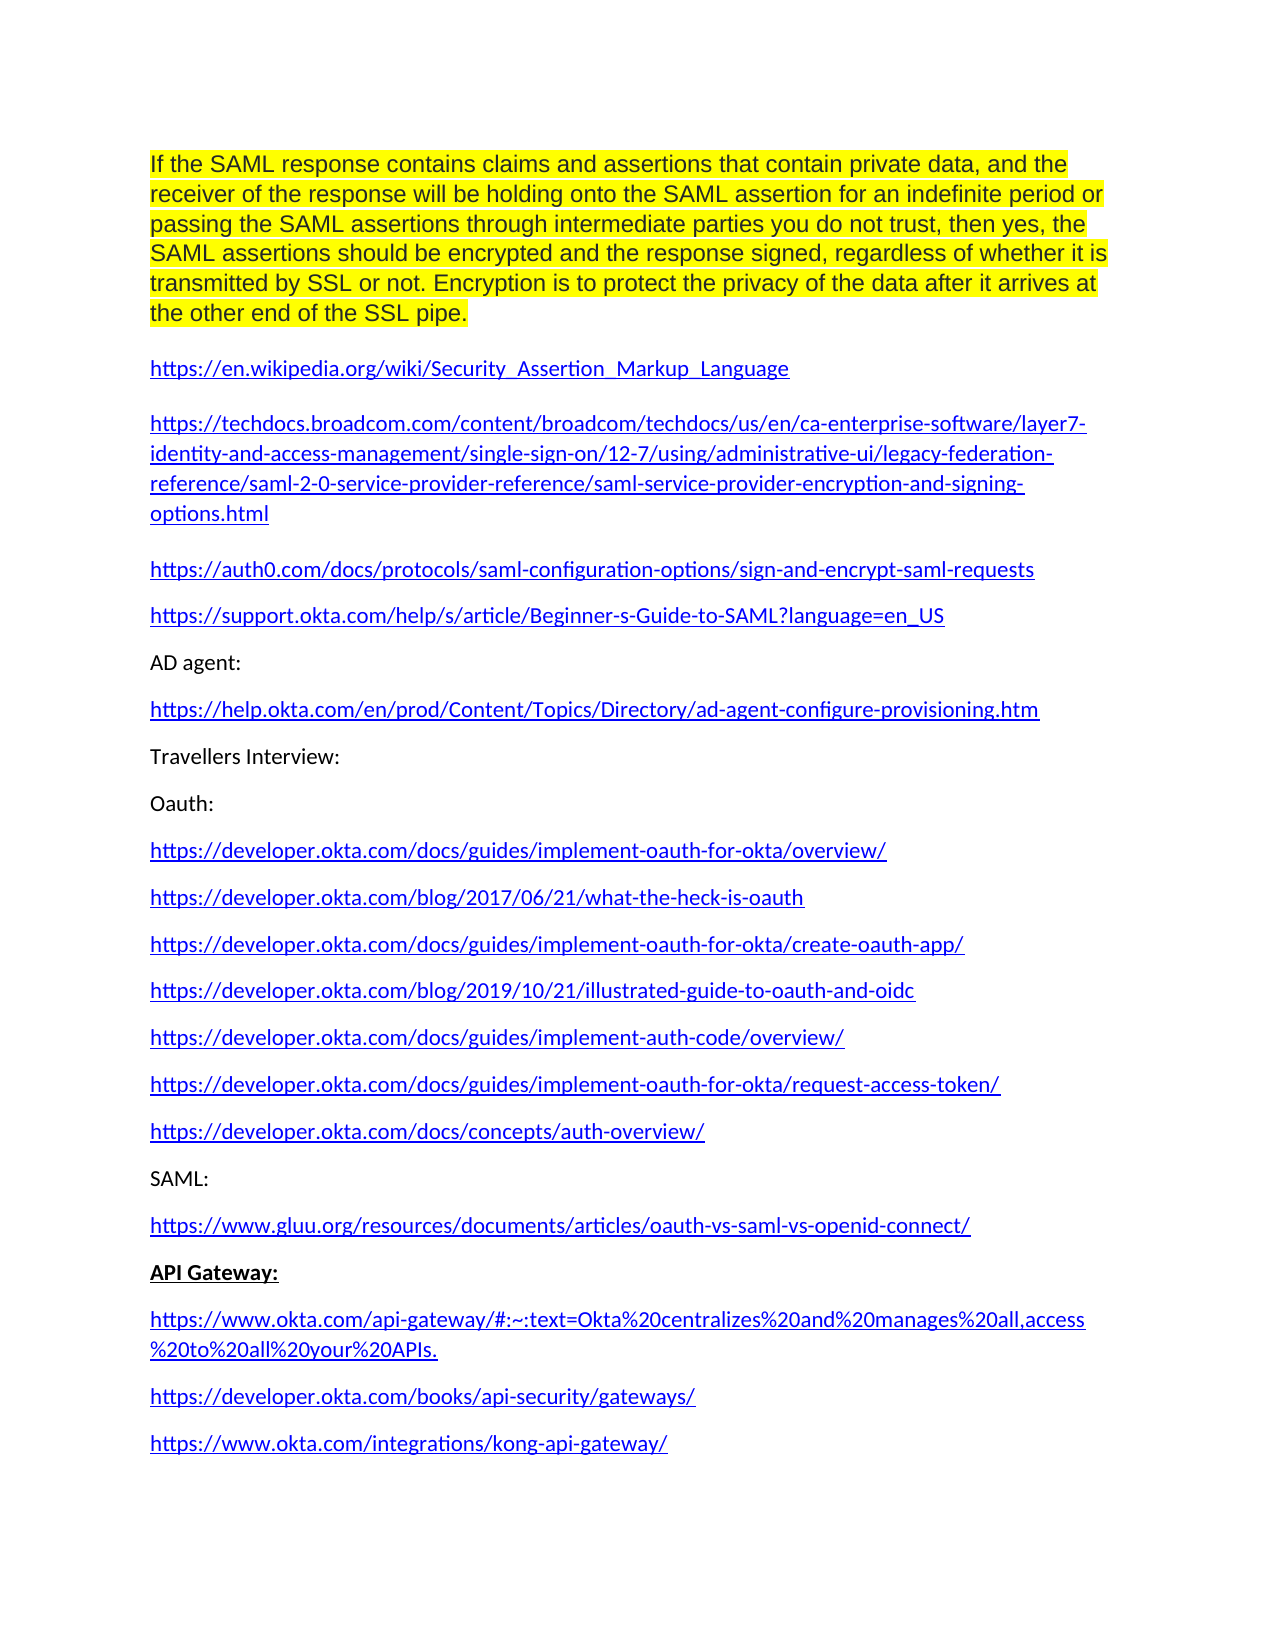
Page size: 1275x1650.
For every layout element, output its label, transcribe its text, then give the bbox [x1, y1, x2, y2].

text https://developer.okta.com/docs/concepts/auth-overview/ [150, 1117, 1125, 1145]
text https://help.okta.com/en/prod/Content/Topics/Directory/ad-agent-configure-provisioning.htm [150, 695, 1125, 723]
text https://support.okta.com/help/s/article/Beginner-s-Guide-to-SAML?language=en_US [150, 602, 1125, 630]
text Oauth: [150, 789, 1125, 817]
text https://techdocs.broadcom.com/content/broadcom/techdocs/us/en/ca-enterprise-software/layer7-identity-and-access-management/single-sign-on/12-7/using/administrative-ui/legacy-federation-reference/saml-2-0-service-provider-reference/saml-service-provider-encryption-and-signing-options.html [150, 409, 1125, 528]
text https://developer.okta.com/docs/guides/implement-oauth-for-okta/create-oauth-app/ [150, 930, 1125, 958]
text SAML: [150, 1164, 1125, 1192]
text Travellers Interview: [150, 742, 1125, 770]
text https://developer.okta.com/docs/guides/implement-auth-code/overview/ [150, 1023, 1125, 1052]
text https://developer.okta.com/docs/guides/implement-oauth-for-okta/overview/ [150, 836, 1125, 864]
text https://www.gluu.org/resources/documents/articles/oauth-vs-saml-vs-openid-connect/ [150, 1211, 1125, 1239]
text AD agent: [150, 648, 1125, 677]
text API Gateway: [150, 1258, 1125, 1286]
text https://www.okta.com/api-gateway/#:~:text=Okta%20centralizes%20and%20manages%20all,access%20to%20all%20your%20APIs. [150, 1305, 1125, 1363]
text https://developer.okta.com/books/api-security/gateways/ [150, 1382, 1125, 1410]
text https://developer.okta.com/blog/2019/10/21/illustrated-guide-to-oauth-and-oidc [150, 977, 1125, 1005]
text https://developer.okta.com/docs/guides/implement-oauth-for-okta/request-access-token/ [150, 1070, 1125, 1098]
text https://developer.okta.com/blog/2017/06/21/what-the-heck-is-oauth [150, 883, 1125, 911]
text https://auth0.com/docs/protocols/saml-configuration-options/sign-and-encrypt-saml-requests [150, 555, 1125, 583]
text https://www.okta.com/integrations/kong-api-gateway/ [150, 1429, 1125, 1457]
text If the SAML response contains claims and assertions that contain private data, and the receiver of the response will be holding onto the SAML assertion for an indefinite period or passing the SAML assertions through intermediate parties you do not trust, then yes, the SAML assertions should be encrypted and the response signed, regardless of whether it is transmitted by SSL or not. Encryption is to protect the privacy of the data after it arrives at the other end of the SSL pipe. [150, 150, 1125, 327]
text https://en.wikipedia.org/wiki/Security_Assertion_Markup_Language [150, 354, 1125, 382]
